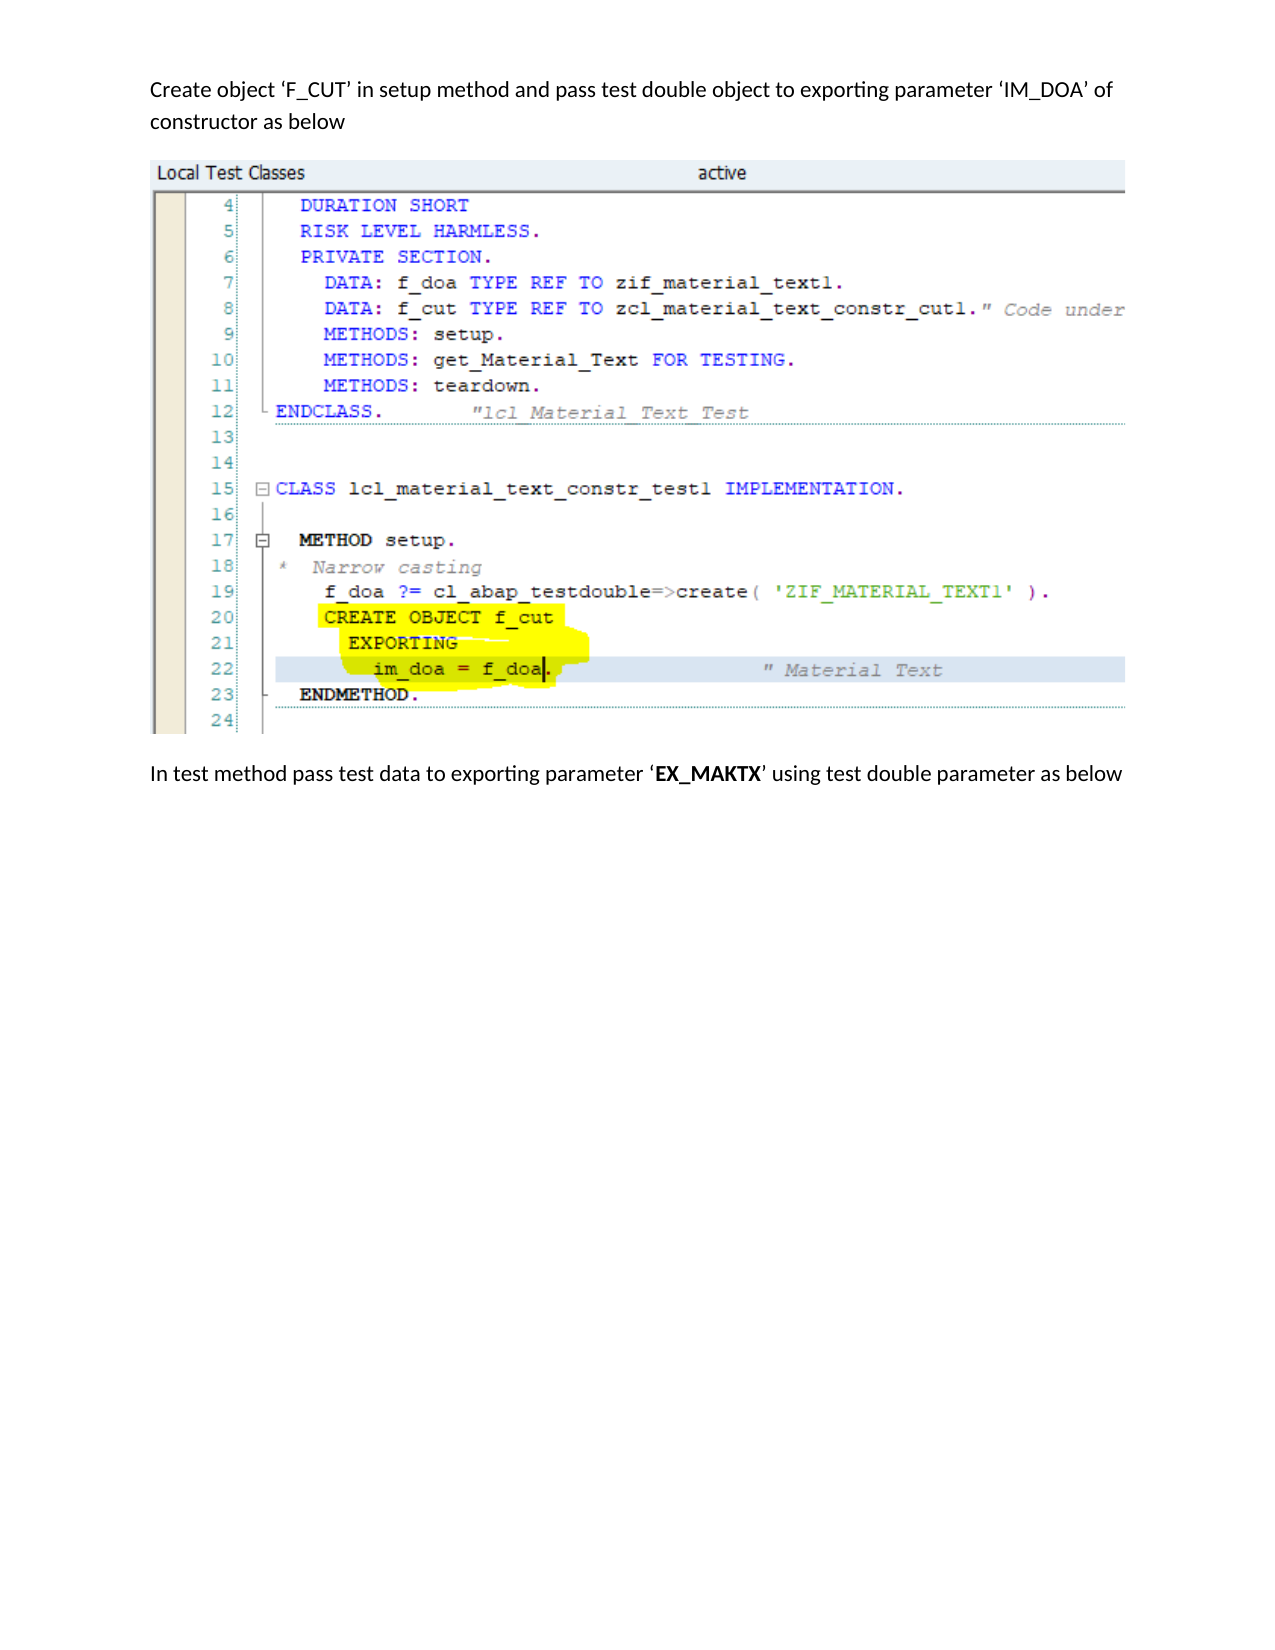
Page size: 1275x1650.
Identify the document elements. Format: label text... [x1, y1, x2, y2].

text Create object ‘F_CUT’ in setup method and pass test double object to exporting parameter ‘IM_DOA’ of constructor as below [150, 75, 1125, 135]
picture [150, 160, 1125, 734]
text In test method pass test data to exporting parameter ‘EX_MAKTX’ using test double parameter as below [150, 759, 1125, 787]
